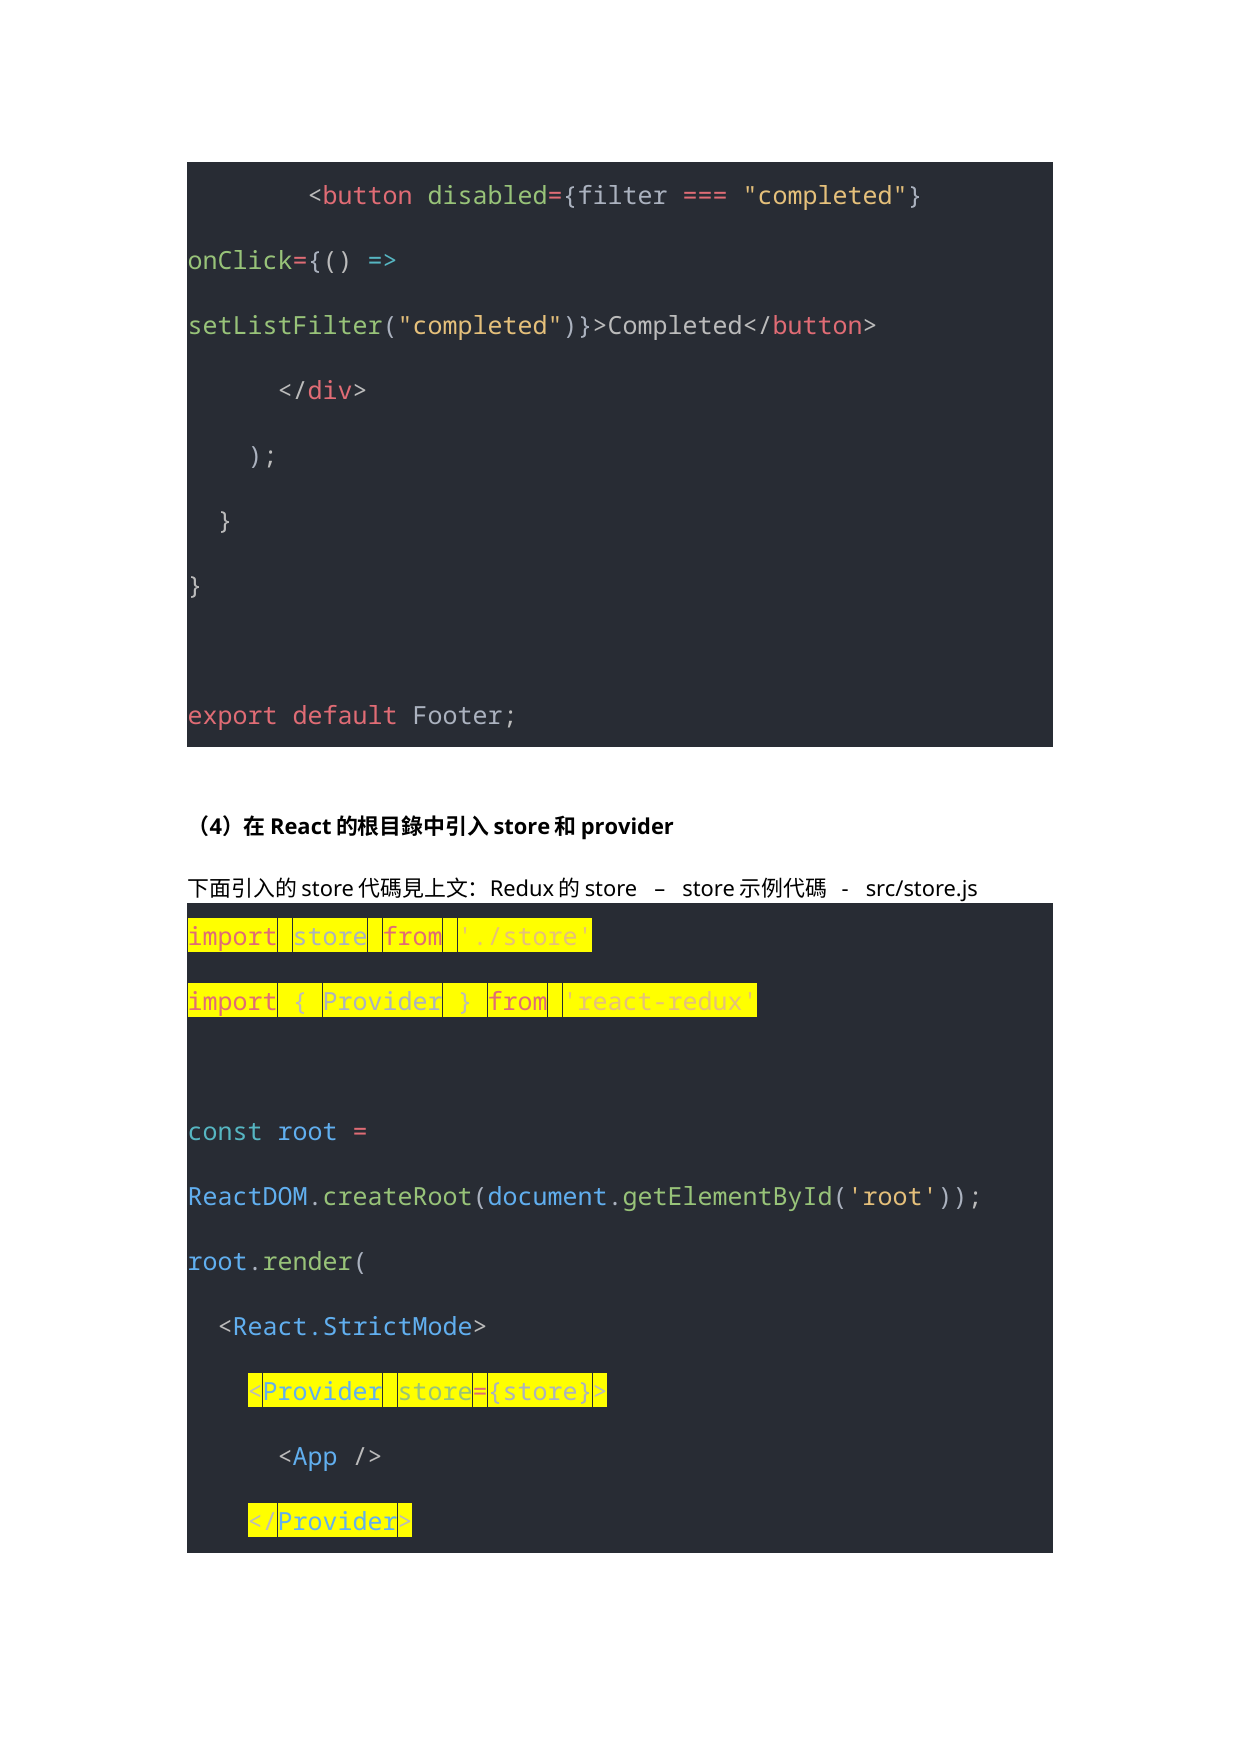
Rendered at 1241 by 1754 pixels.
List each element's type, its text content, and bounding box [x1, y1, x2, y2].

text export default Footer; [187, 682, 1053, 747]
text </Provider> [187, 1488, 1053, 1553]
subtitle （4）在React的根目錄中引入store和provider [187, 809, 1053, 841]
text } [187, 487, 1053, 552]
text <App /> [187, 1423, 1053, 1488]
text const root = ReactDOM.createRoot(document.getElementById('root')); [187, 1098, 1053, 1228]
text <button disabled={filter === "completed"} onClick={() => setListFilter("completed")}>Completed</button> [187, 162, 1053, 357]
text root.render( [187, 1228, 1053, 1293]
text ); [187, 422, 1053, 487]
text <React.StrictMode> [187, 1293, 1053, 1358]
text 下面引入的store代碼見上文：Redux的store – store示例代碼 - src/store.js [187, 870, 1053, 903]
text import store from './store' [187, 903, 1053, 968]
text } [187, 552, 1053, 617]
text <Provider store={store}> [187, 1358, 1053, 1423]
text </div> [187, 357, 1053, 422]
text import { Provider } from 'react-redux' [187, 968, 1053, 1033]
